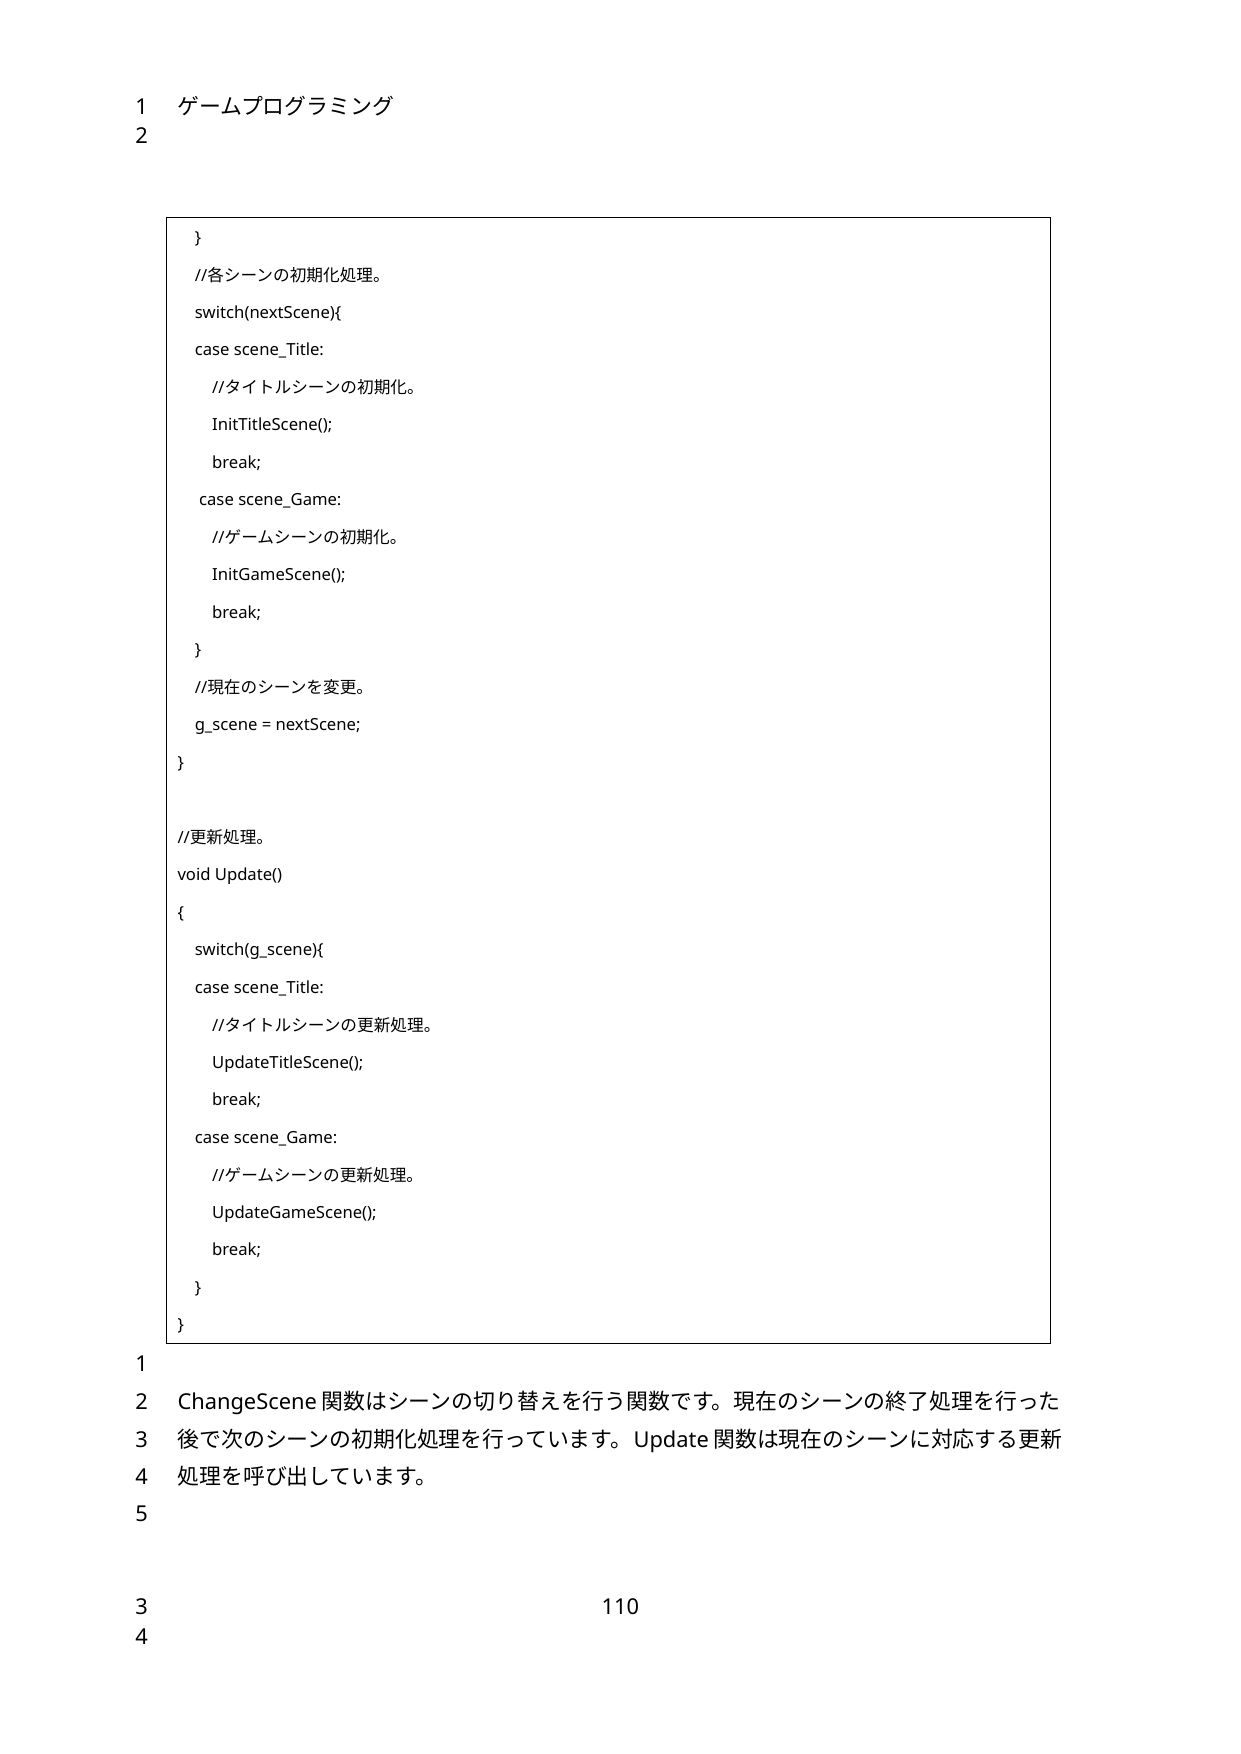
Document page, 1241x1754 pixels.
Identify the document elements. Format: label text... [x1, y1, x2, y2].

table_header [167, 218, 1050, 1343]
text ChangeScene関数はシーンの切り替えを行う関数です。現在のシーンの終了処理を行った後で次のシーンの初期化処理を行っています。Update関数は現在のシーンに対応する更新処理を呼び出しています。 [177, 1381, 1063, 1494]
